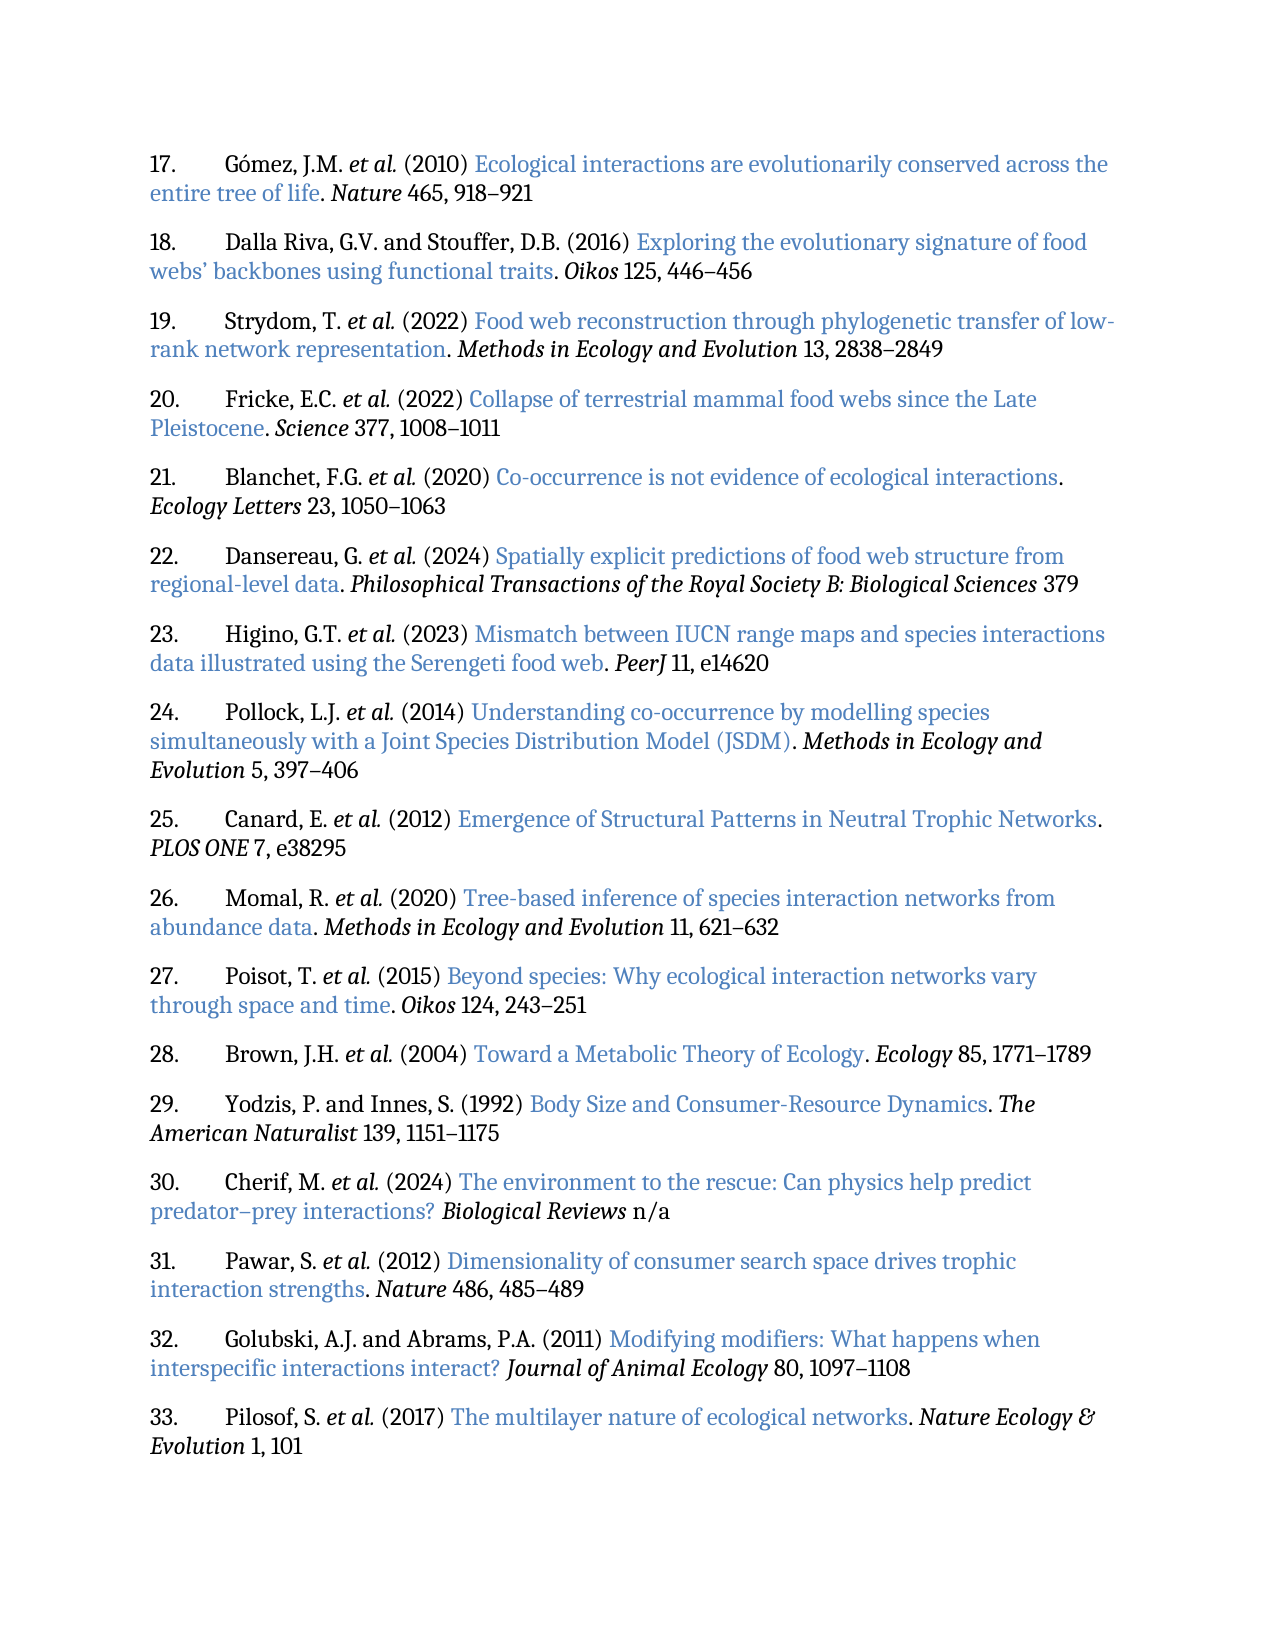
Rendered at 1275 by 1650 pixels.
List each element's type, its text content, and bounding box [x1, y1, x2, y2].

text 27. Poisot, T. et al. (2015) Beyond species: Why ecological interaction networks vary through space and time. Oikos 124, 243–251 [150, 962, 1125, 1019]
text 21. Blanchet, F.G. et al. (2020) Co-occurrence is not evidence of ecological interactions. Ecology Letters 23, 1050–1063 [150, 463, 1125, 521]
text 31. Pawar, S. et al. (2012) Dimensionality of consumer search space drives trophic interaction strengths. Nature 486, 485–489 [150, 1247, 1125, 1304]
text 33. Pilosof, S. et al. (2017) The multilayer nature of ecological networks. Nature Ecology & Evolution 1, 101 [150, 1403, 1125, 1461]
text 22. Dansereau, G. et al. (2024) Spatially explicit predictions of food web structure from regional-level data. Philosophical Transactions of the Royal Society B: Biological Sciences 379 [150, 542, 1125, 599]
text 23. Higino, G.T. et al. (2023) Mismatch between IUCN range maps and species interactions data illustrated using the Serengeti food web. PeerJ 11, e14620 [150, 620, 1125, 677]
text 25. Canard, E. et al. (2012) Emergence of Structural Patterns in Neutral Trophic Networks. PLOS ONE 7, e38295 [150, 805, 1125, 863]
text 24. Pollock, L.J. et al. (2014) Understanding co-occurrence by modelling species simultaneously with a Joint Species Distribution Model (JSDM). Methods in Ecology and Evolution 5, 397–406 [150, 698, 1125, 784]
text 20. Fricke, E.C. et al. (2022) Collapse of terrestrial mammal food webs since the Late Pleistocene. Science 377, 1008–1011 [150, 385, 1125, 442]
text 17. Gómez, J.M. et al. (2010) Ecological interactions are evolutionarily conserved across the entire tree of life. Nature 465, 918–921 [150, 150, 1125, 207]
text 32. Golubski, A.J. and Abrams, P.A. (2011) Modifying modifiers: What happens when interspecific interactions interact? Journal of Animal Ecology 80, 1097–1108 [150, 1325, 1125, 1382]
text 30. Cherif, M. et al. (2024) The environment to the rescue: Can physics help predict predator–prey interactions? Biological Reviews n/a [150, 1168, 1125, 1226]
text 29. Yodzis, P. and Innes, S. (1992) Body Size and Consumer-Resource Dynamics. The American Naturalist 139, 1151–1175 [150, 1090, 1125, 1147]
text 28. Brown, J.H. et al. (2004) Toward a Metabolic Theory of Ecology. Ecology 85, 1771–1789 [150, 1040, 1125, 1069]
text 18. Dalla Riva, G.V. and Stouffer, D.B. (2016) Exploring the evolutionary signature of food webs’ backbones using functional traits. Oikos 125, 446–456 [150, 228, 1125, 286]
text 26. Momal, R. et al. (2020) Tree-based inference of species interaction networks from abundance data. Methods in Ecology and Evolution 11, 621–632 [150, 884, 1125, 941]
text 19. Strydom, T. et al. (2022) Food web reconstruction through phylogenetic transfer of low-rank network representation. Methods in Ecology and Evolution 13, 2838–2849 [150, 307, 1125, 364]
